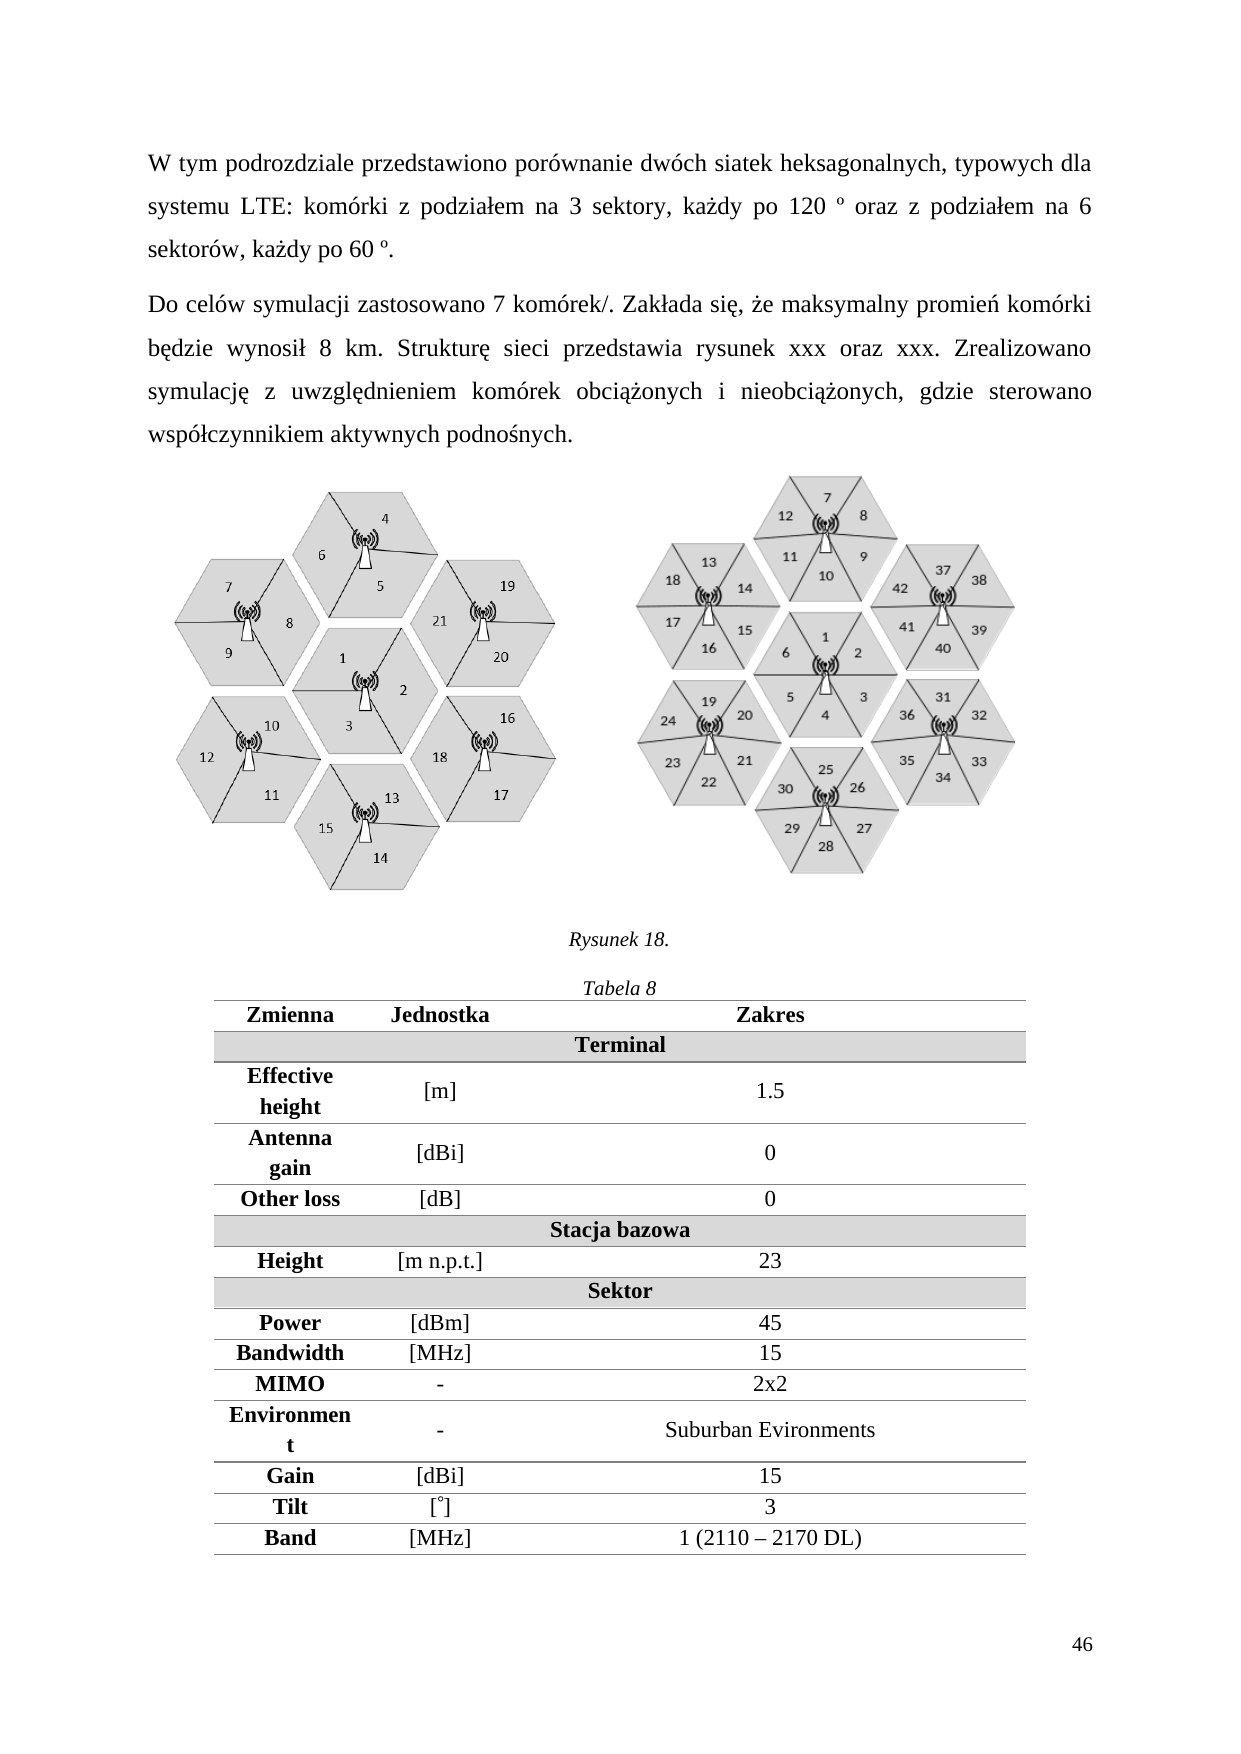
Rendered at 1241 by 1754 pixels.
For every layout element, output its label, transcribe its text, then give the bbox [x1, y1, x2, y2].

table_cell 3 [514, 1494, 1026, 1523]
table_cell [m] [366, 1063, 514, 1123]
text W tym podrozdziale przedstawiono porównanie dwóch siatek heksagonalnych, typowych dla systemu LTE: komórki z podziałem na 3 sektory, każdy po 120 º oraz z podziałem na 6 sektorów, każdy po 60 º. [148, 148, 1093, 263]
table_cell MIMO [214, 1370, 366, 1400]
table_cell Bandwidth [214, 1340, 366, 1369]
text Tabela 8 [148, 976, 1093, 999]
table_cell 45 [514, 1309, 1026, 1338]
table_cell 1 (2110 – 2170 DL) [514, 1524, 1026, 1554]
table_cell [dBi] [366, 1124, 514, 1184]
table_cell 23 [514, 1247, 1026, 1277]
table_cell Power [214, 1309, 366, 1338]
table_cell Suburban Evironments [514, 1401, 1026, 1461]
table_cell Antenna gain [214, 1124, 366, 1184]
table_cell - [366, 1401, 514, 1461]
text Rysunek 18. [148, 927, 1093, 951]
table_cell 15 [514, 1463, 1026, 1492]
table_cell Other loss [214, 1185, 366, 1215]
table_cell [dB] [366, 1185, 514, 1215]
table_cell [dBi] [366, 1463, 514, 1492]
table_cell 0 [514, 1124, 1026, 1184]
picture [165, 480, 570, 901]
table_header Zakres [514, 1001, 1026, 1031]
table_cell Gain [214, 1463, 366, 1492]
table_header Zmienna [214, 1001, 366, 1031]
table_cell 15 [514, 1340, 1026, 1369]
table_cell Stacja bazowa [214, 1216, 1026, 1246]
table_cell - [366, 1370, 514, 1400]
table_cell Band [214, 1524, 366, 1554]
table_cell 0 [514, 1185, 1026, 1215]
table_cell 1.5 [514, 1063, 1026, 1123]
table_cell [dBm] [366, 1309, 514, 1338]
table_cell Height [214, 1247, 366, 1277]
table_cell [MHz] [366, 1340, 514, 1369]
table_cell [] [366, 1494, 514, 1523]
table_header Jednostka [366, 1001, 514, 1031]
table_cell 2x2 [514, 1370, 1026, 1400]
table_cell [m n.p.t.] [366, 1247, 514, 1277]
table_cell Environment [214, 1401, 366, 1461]
text Do celów symulacji zastosowano 7 komórek/. Zakłada się, że maksymalny promień komórki będzie wynosił 8 km. Strukturę sieci przedstawia rysunek xxx oraz xxx. Zrealizowano symulację z uwzględnieniem komórek obciążonych i nieobciążonych, gdzie sterowano współczynnikiem aktywnych podnośnych. [148, 289, 1093, 448]
table_cell Terminal [214, 1032, 1026, 1061]
table_cell [MHz] [366, 1524, 514, 1554]
table_cell Sektor [214, 1278, 1026, 1307]
table_cell Tilt [214, 1494, 366, 1523]
table_cell Effective height [214, 1063, 366, 1123]
